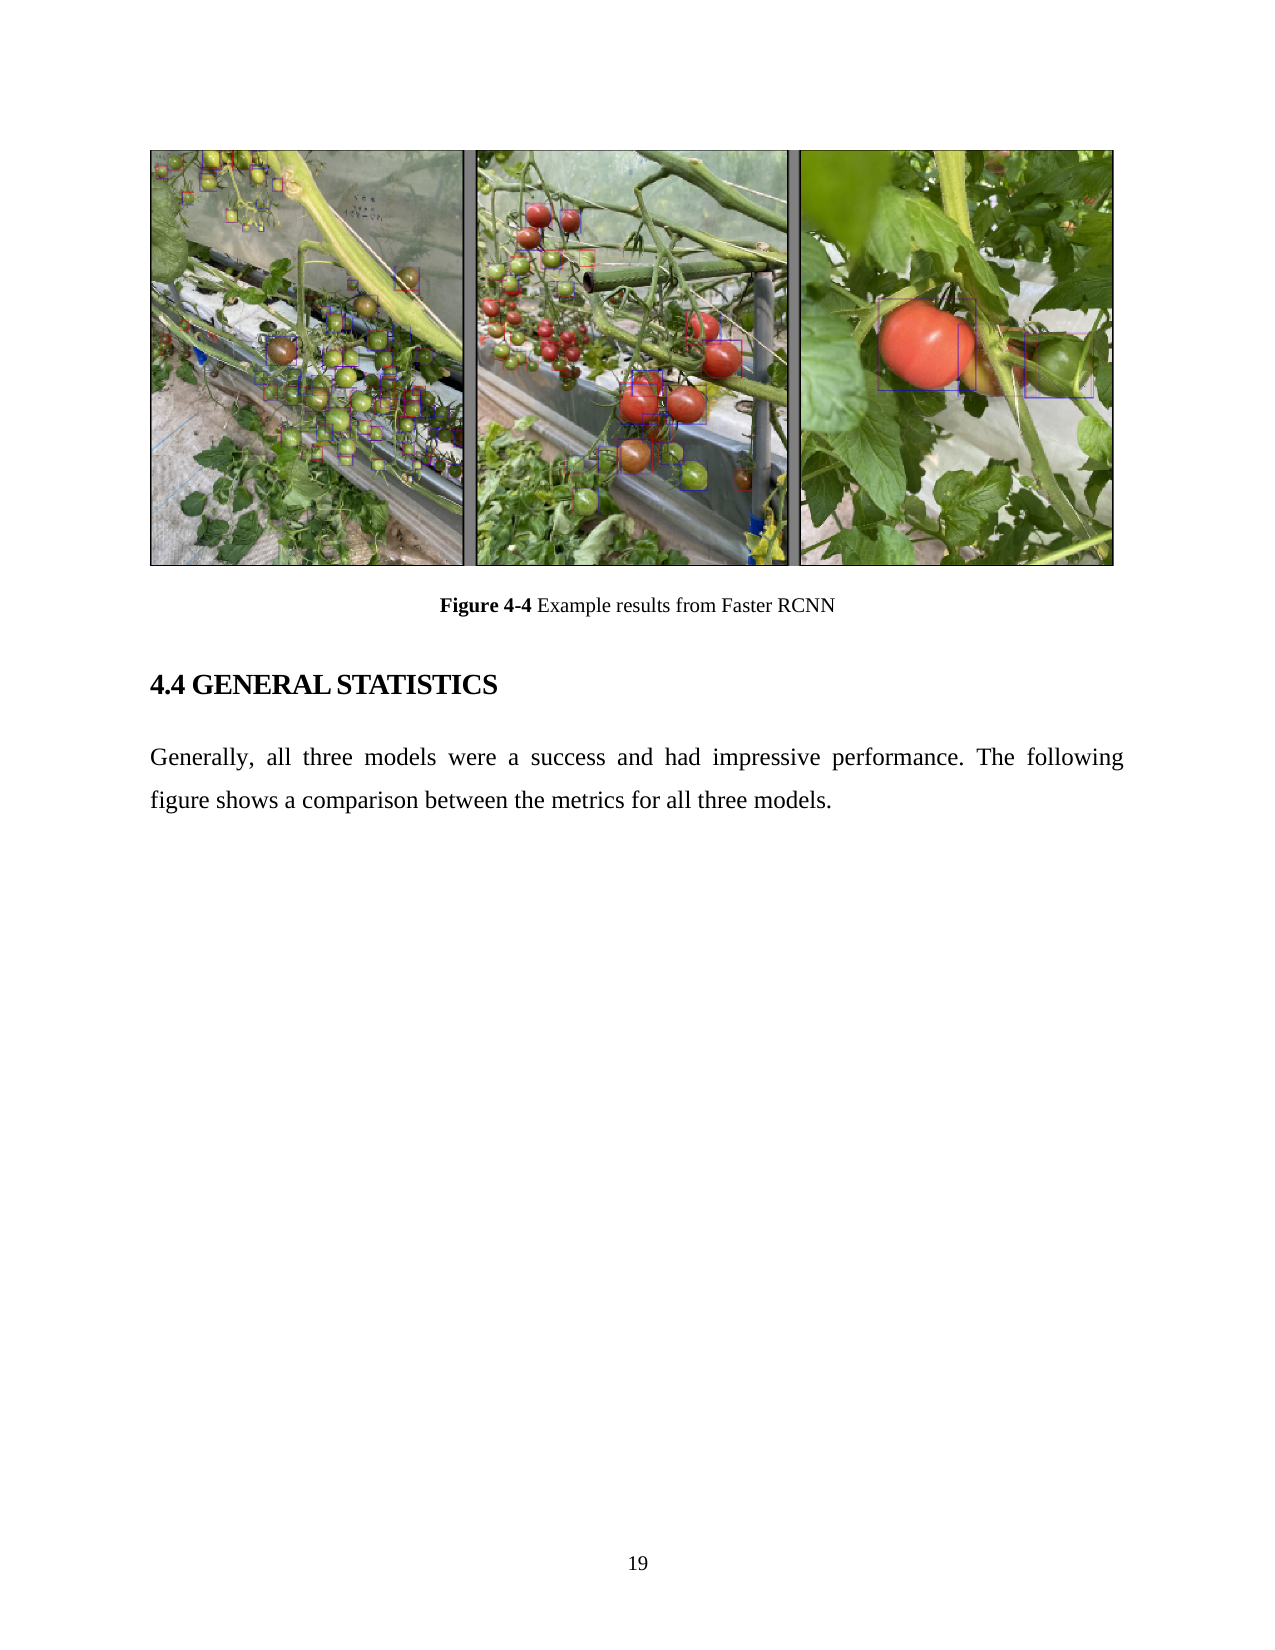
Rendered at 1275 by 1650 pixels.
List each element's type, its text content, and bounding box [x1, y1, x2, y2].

text Generally, all three models were a success and had impressive performance. The following figure shows a comparison between the metrics for all three models. [150, 742, 1125, 814]
text Figure 4-4 Example results from Faster RCNN [150, 593, 1125, 617]
picture [150, 150, 1114, 566]
subtitle 4.4 General Statistics [150, 667, 1089, 701]
